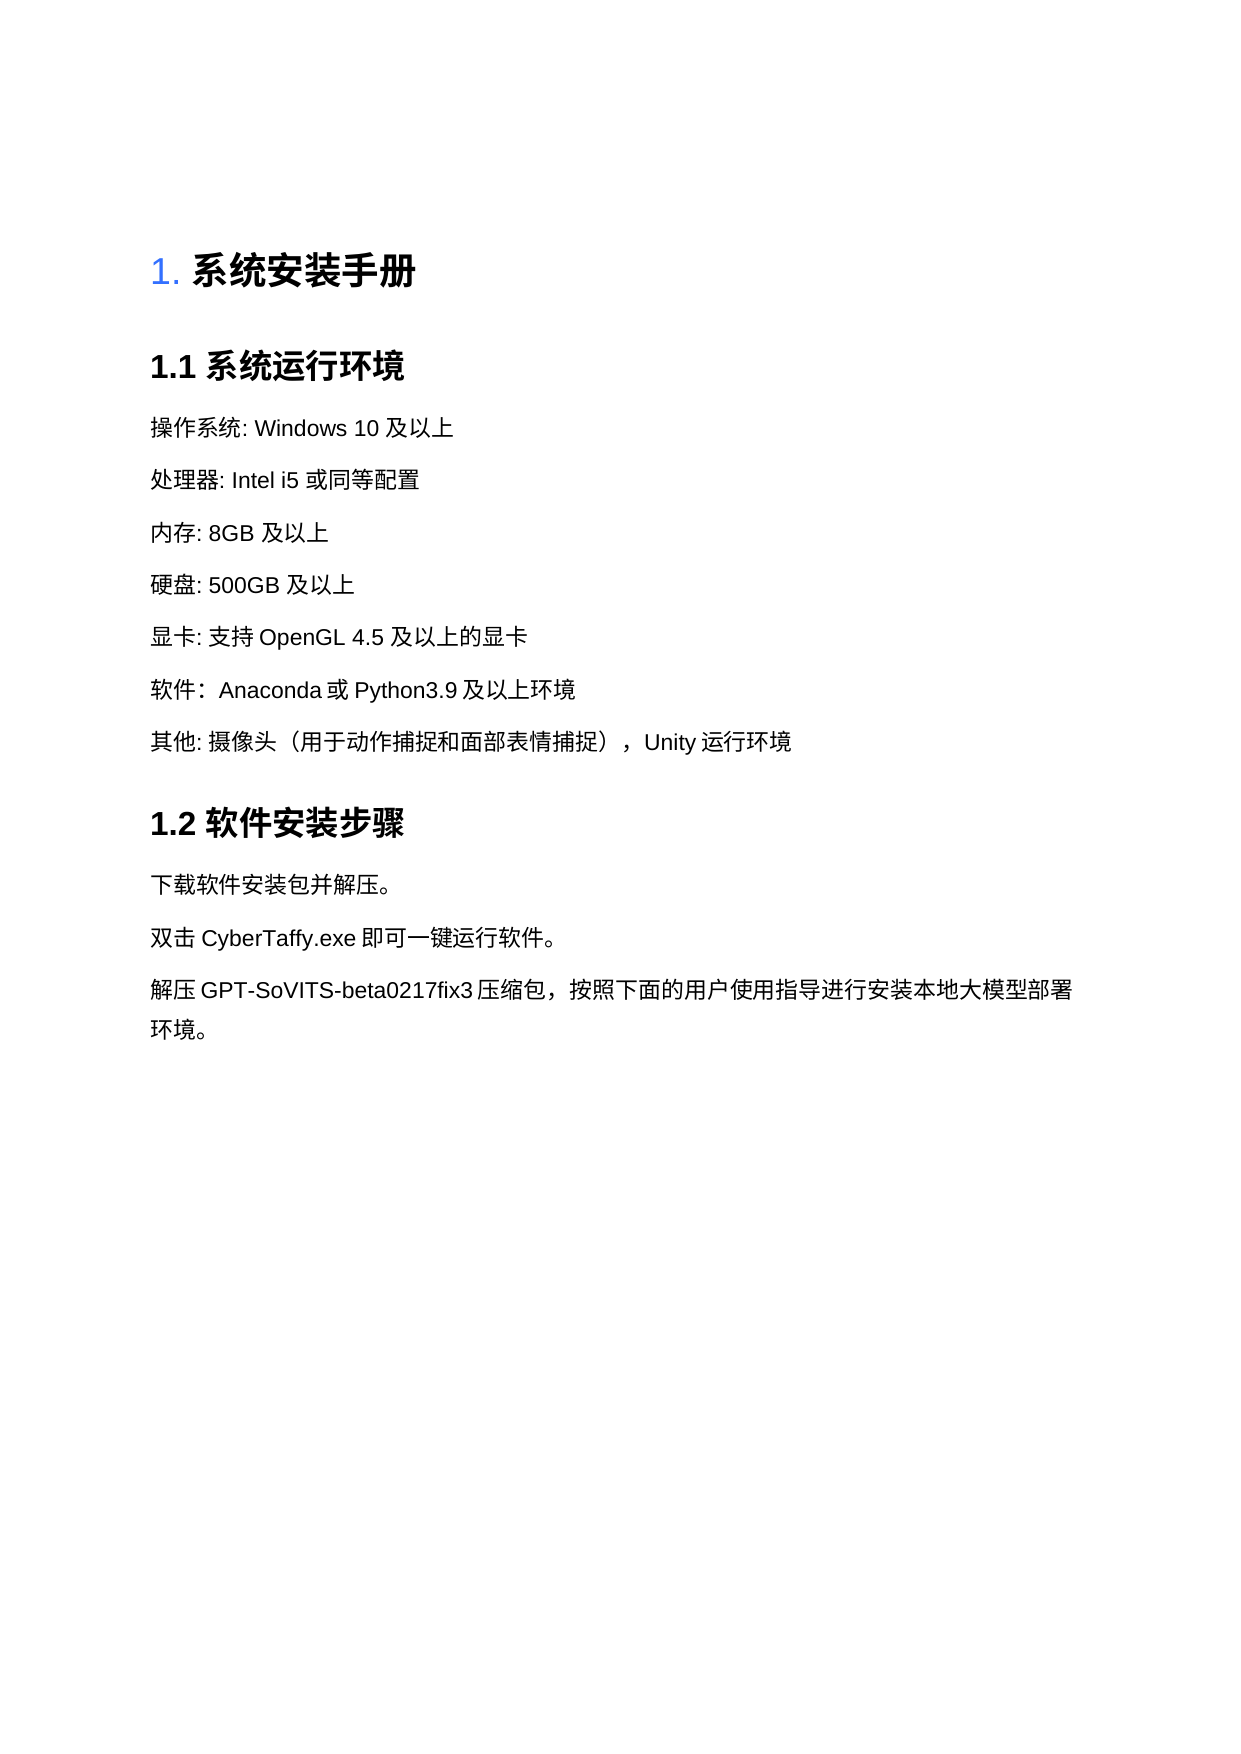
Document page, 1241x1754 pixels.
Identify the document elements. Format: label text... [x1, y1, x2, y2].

text 1.2 软件安装步骤 [150, 797, 1090, 845]
text 解压GPT-SoVITS-beta0217fix3压缩包，按照下面的用户使用指导进行安装本地大模型部署环境。 [150, 972, 1090, 1045]
text 内存: 8GB 及以上 [150, 514, 1090, 548]
text 操作系统: Windows 10 及以上 [150, 410, 1090, 443]
text 显卡: 支持OpenGL 4.5 及以上的显卡 [150, 619, 1090, 652]
text 处理器: Intel i5 或同等配置 [150, 462, 1090, 496]
text 其他: 摄像头（用于动作捕捉和面部表情捕捉），Unity运行环境 [150, 724, 1090, 757]
text 软件：Anaconda或Python3.9及以上环境 [150, 671, 1090, 705]
text 双击 CyberTaffy.exe即可一键运行软件。 [150, 919, 1090, 953]
text 硬盘: 500GB 及以上 [150, 567, 1090, 600]
text 1. 系统安装手册 [150, 241, 1090, 296]
text 下载软件安装包并解压。 [150, 867, 1090, 900]
text 1.1 系统运行环境 [150, 340, 1090, 388]
